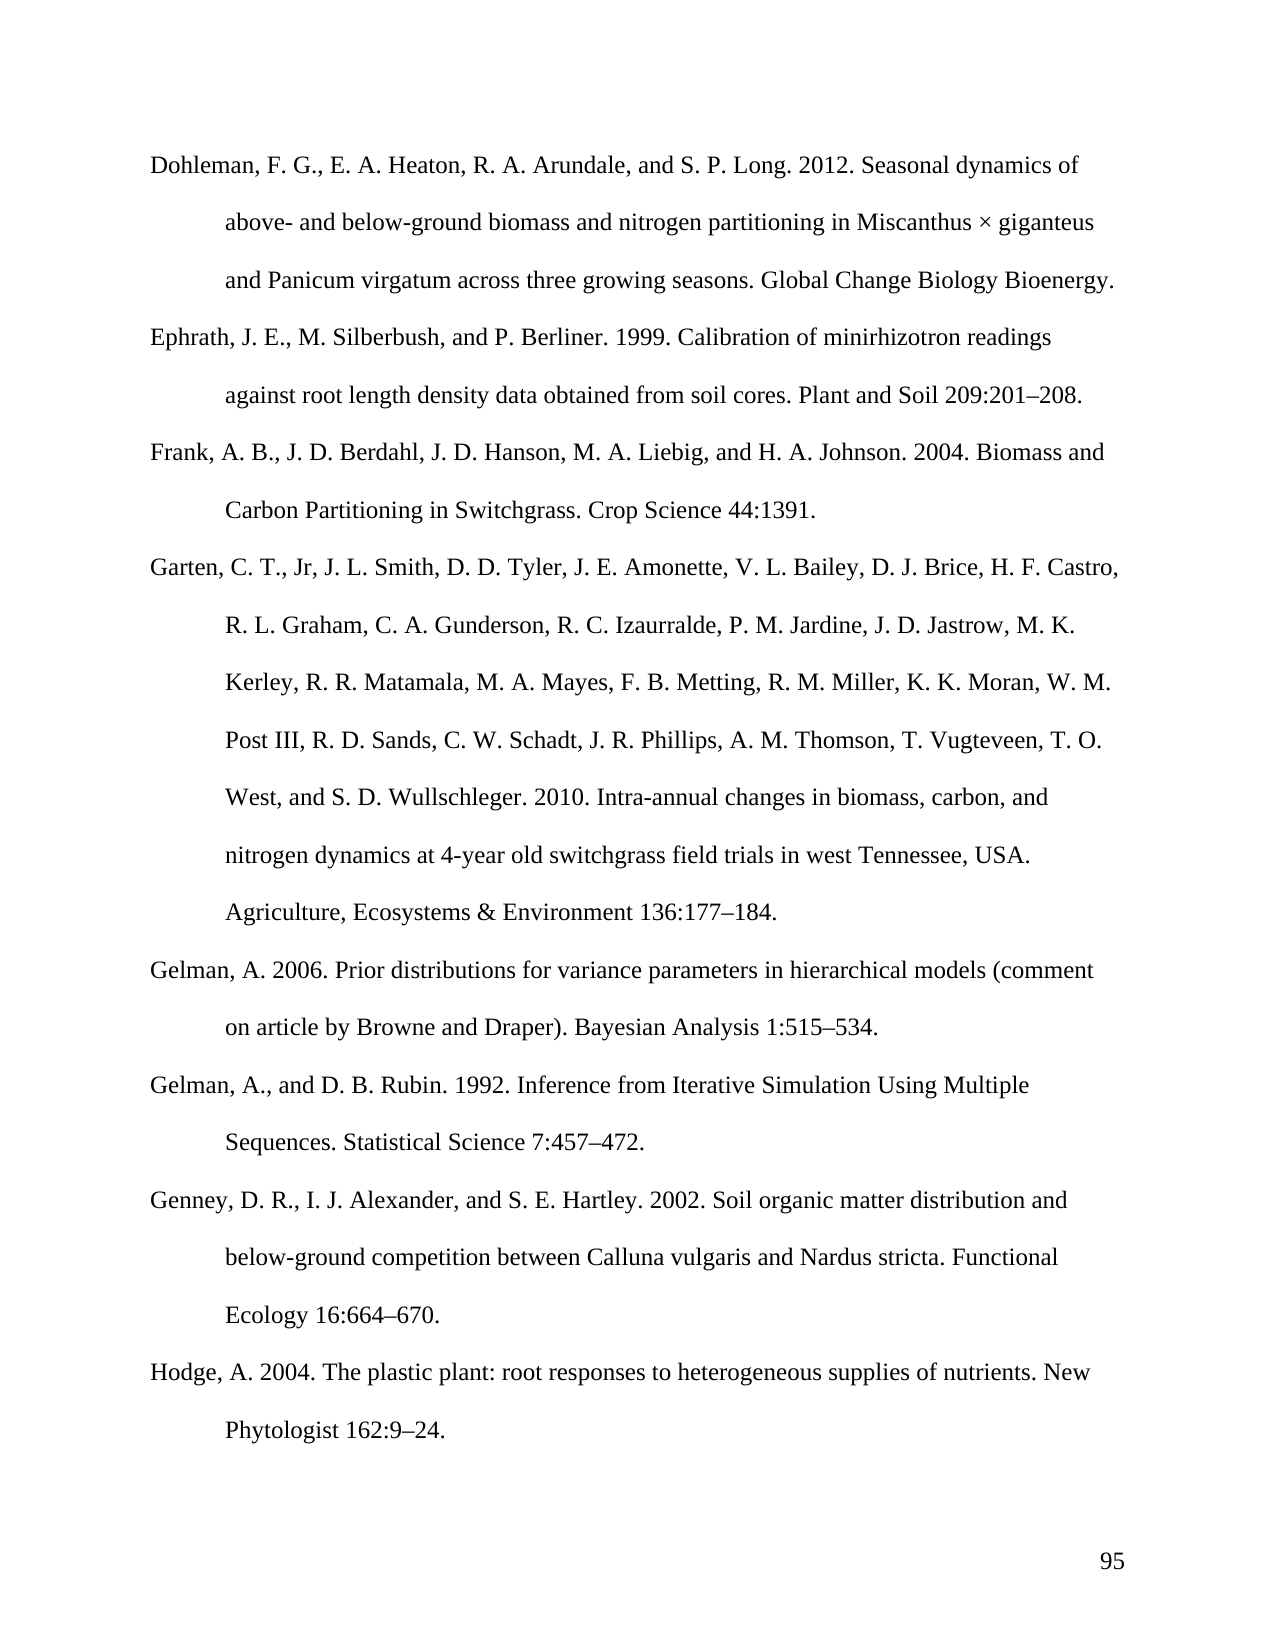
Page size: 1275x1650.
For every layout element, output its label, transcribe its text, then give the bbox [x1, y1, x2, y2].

text Garten, C. T., Jr, J. L. Smith, D. D. Tyler, J. E. Amonette, V. L. Bailey, D. J. Brice, H. F. Castro, R. L. Graham, C. A. Gunderson, R. C. Izaurralde, P. M. Jardine, J. D. Jastrow, M. K. Kerley, R. R. Matamala, M. A. Mayes, F. B. Metting, R. M. Miller, K. K. Moran, W. M. Post III, R. D. Sands, C. W. Schadt, J. R. Phillips, A. M. Thomson, T. Vugteveen, T. O. West, and S. D. Wullschleger. 2010. Intra-annual changes in biomass, carbon, and nitrogen dynamics at 4-year old switchgrass field trials in west Tennessee, USA. Agriculture, Ecosystems & Environment 136:177–184. [150, 552, 1125, 926]
text Gelman, A., and D. B. Rubin. 1992. Inference from Iterative Simulation Using Multiple Sequences. Statistical Science 7:457–472. [150, 1070, 1125, 1156]
text Dohleman, F. G., E. A. Heaton, R. A. Arundale, and S. P. Long. 2012. Seasonal dynamics of above- and below-ground biomass and nitrogen partitioning in Miscanthus × giganteus and Panicum virgatum across three growing seasons. Global Change Biology Bioenergy. [150, 150, 1125, 294]
text Genney, D. R., I. J. Alexander, and S. E. Hartley. 2002. Soil organic matter distribution and below‐ground competition between Calluna vulgaris and Nardus stricta. Functional Ecology 16:664–670. [150, 1185, 1125, 1329]
text Gelman, A. 2006. Prior distributions for variance parameters in hierarchical models (comment on article by Browne and Draper). Bayesian Analysis 1:515–534. [150, 955, 1125, 1041]
text Frank, A. B., J. D. Berdahl, J. D. Hanson, M. A. Liebig, and H. A. Johnson. 2004. Biomass and Carbon Partitioning in Switchgrass. Crop Science 44:1391. [150, 437, 1125, 524]
text Hodge, A. 2004. The plastic plant: root responses to heterogeneous supplies of nutrients. New Phytologist 162:9–24. [150, 1357, 1125, 1444]
text Ephrath, J. E., M. Silberbush, and P. Berliner. 1999. Calibration of minirhizotron readings against root length density data obtained from soil cores. Plant and Soil 209:201–208. [150, 322, 1125, 409]
